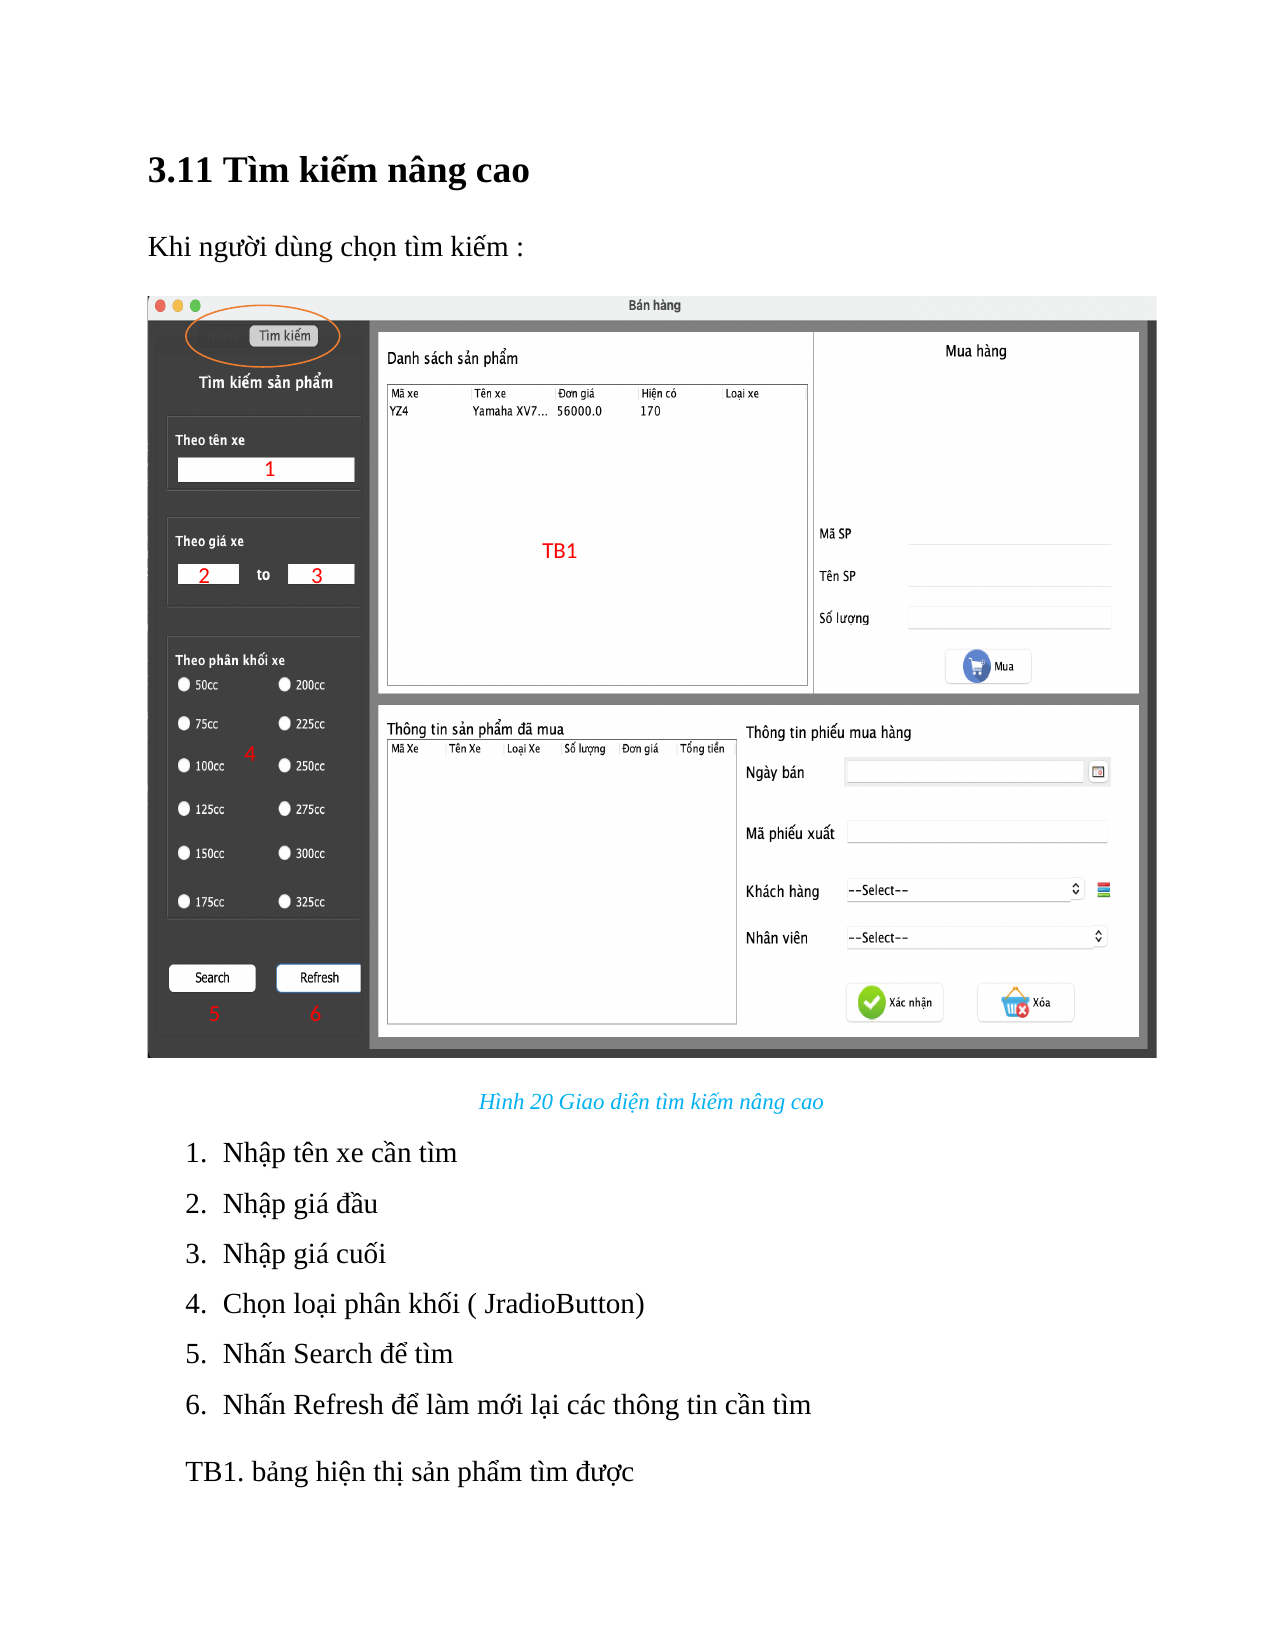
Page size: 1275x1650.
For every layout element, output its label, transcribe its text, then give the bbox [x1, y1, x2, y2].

text 3.11 Tìm kiếm nâng cao [148, 148, 1157, 191]
list Chọn loại phân khối ( JradioButton) [185, 1286, 1157, 1320]
picture [147, 296, 1157, 1058]
list Nhấn Refresh để làm mới lại các thông tin cần tìm [185, 1387, 1157, 1421]
list Nhập giá đầu [185, 1186, 1157, 1219]
text TB1. bảng hiện thị sản phẩm tìm được [185, 1454, 1157, 1487]
list Nhập tên xe cần tìm [185, 1135, 1157, 1169]
text Hình 20 Giao diện tìm kiếm nâng cao [148, 1088, 1157, 1114]
text Khi người dùng chọn tìm kiếm : [148, 229, 1157, 263]
list Nhấn Search để tìm [185, 1337, 1157, 1370]
list Nhập giá cuối [185, 1236, 1157, 1269]
